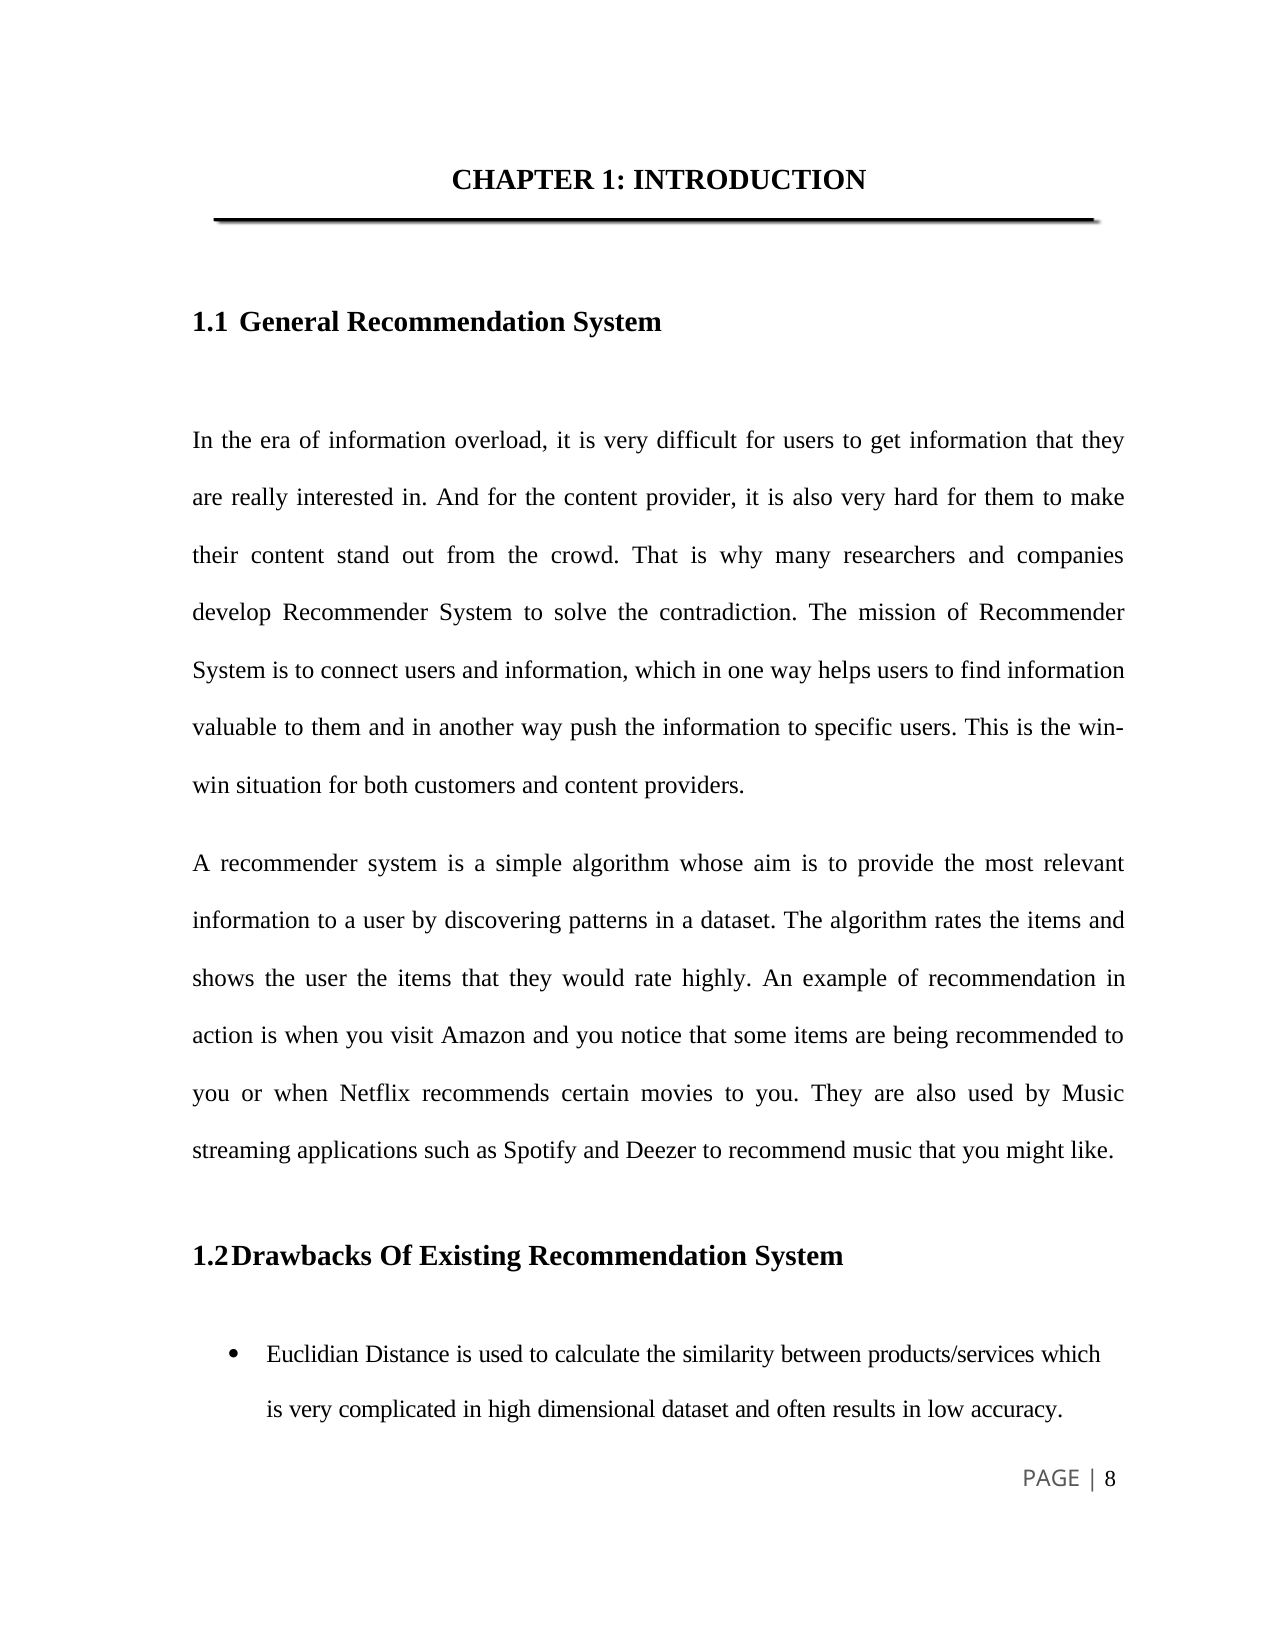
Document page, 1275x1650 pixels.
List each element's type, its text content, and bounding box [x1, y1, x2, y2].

text In the era of information overload, it is very difficult for users to get information that they are really interested in. And for the content provider, it is also very hard for them to make their content stand out from the crowd. That is why many researchers and companies develop Recommender System to solve the contradiction. The mission of Recommender System is to connect users and information, which in one way helps users to find information valuable to them and in another way push the information to specific users. This is the win-win situation for both customers and content providers. [192, 425, 1125, 798]
subtitle Drawbacks Of Existing Recommendation System [192, 1238, 1202, 1272]
list General Recommendation System [192, 304, 1202, 337]
text A recommender system is a simple algorithm whose aim is to provide the most relevant information to a user by discovering patterns in a dataset. The algorithm rates the items and shows the user the items that they would rate highly. An example of recommendation in action is when you visit Amazon and you notice that some items are being recommended to you or when Netflix recommends certain movies to you. They are also used by Music streaming applications such as Spotify and Deezer to recommend music that you might like. [192, 848, 1126, 1164]
list Euclidian Distance is used to calculate the similarity between products/services which is very complicated in high dimensional dataset and often results in low accuracy. [229, 1339, 1113, 1423]
subtitle CHAPTER 1: INTRODUCTION [200, 162, 1118, 196]
picture [213, 218, 1104, 226]
